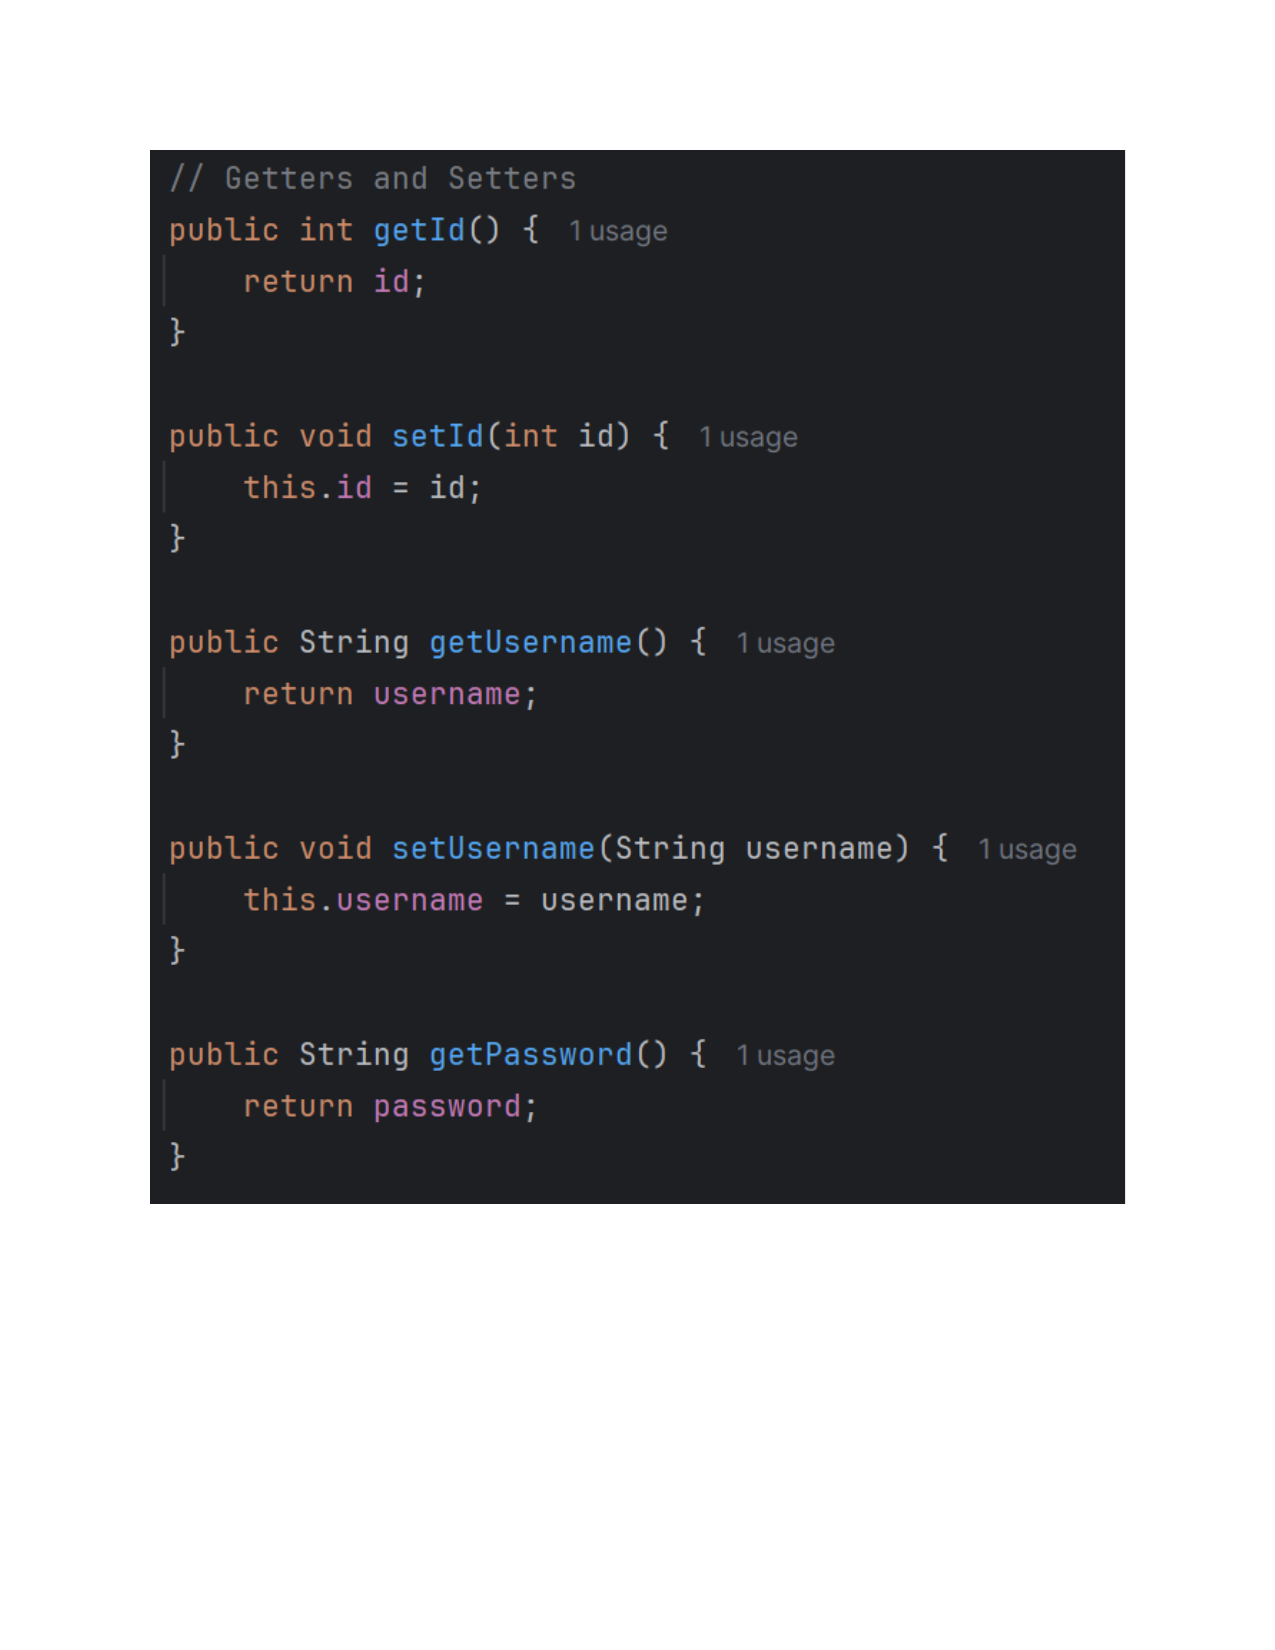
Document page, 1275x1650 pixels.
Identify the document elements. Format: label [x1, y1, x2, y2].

picture [150, 150, 1125, 1204]
